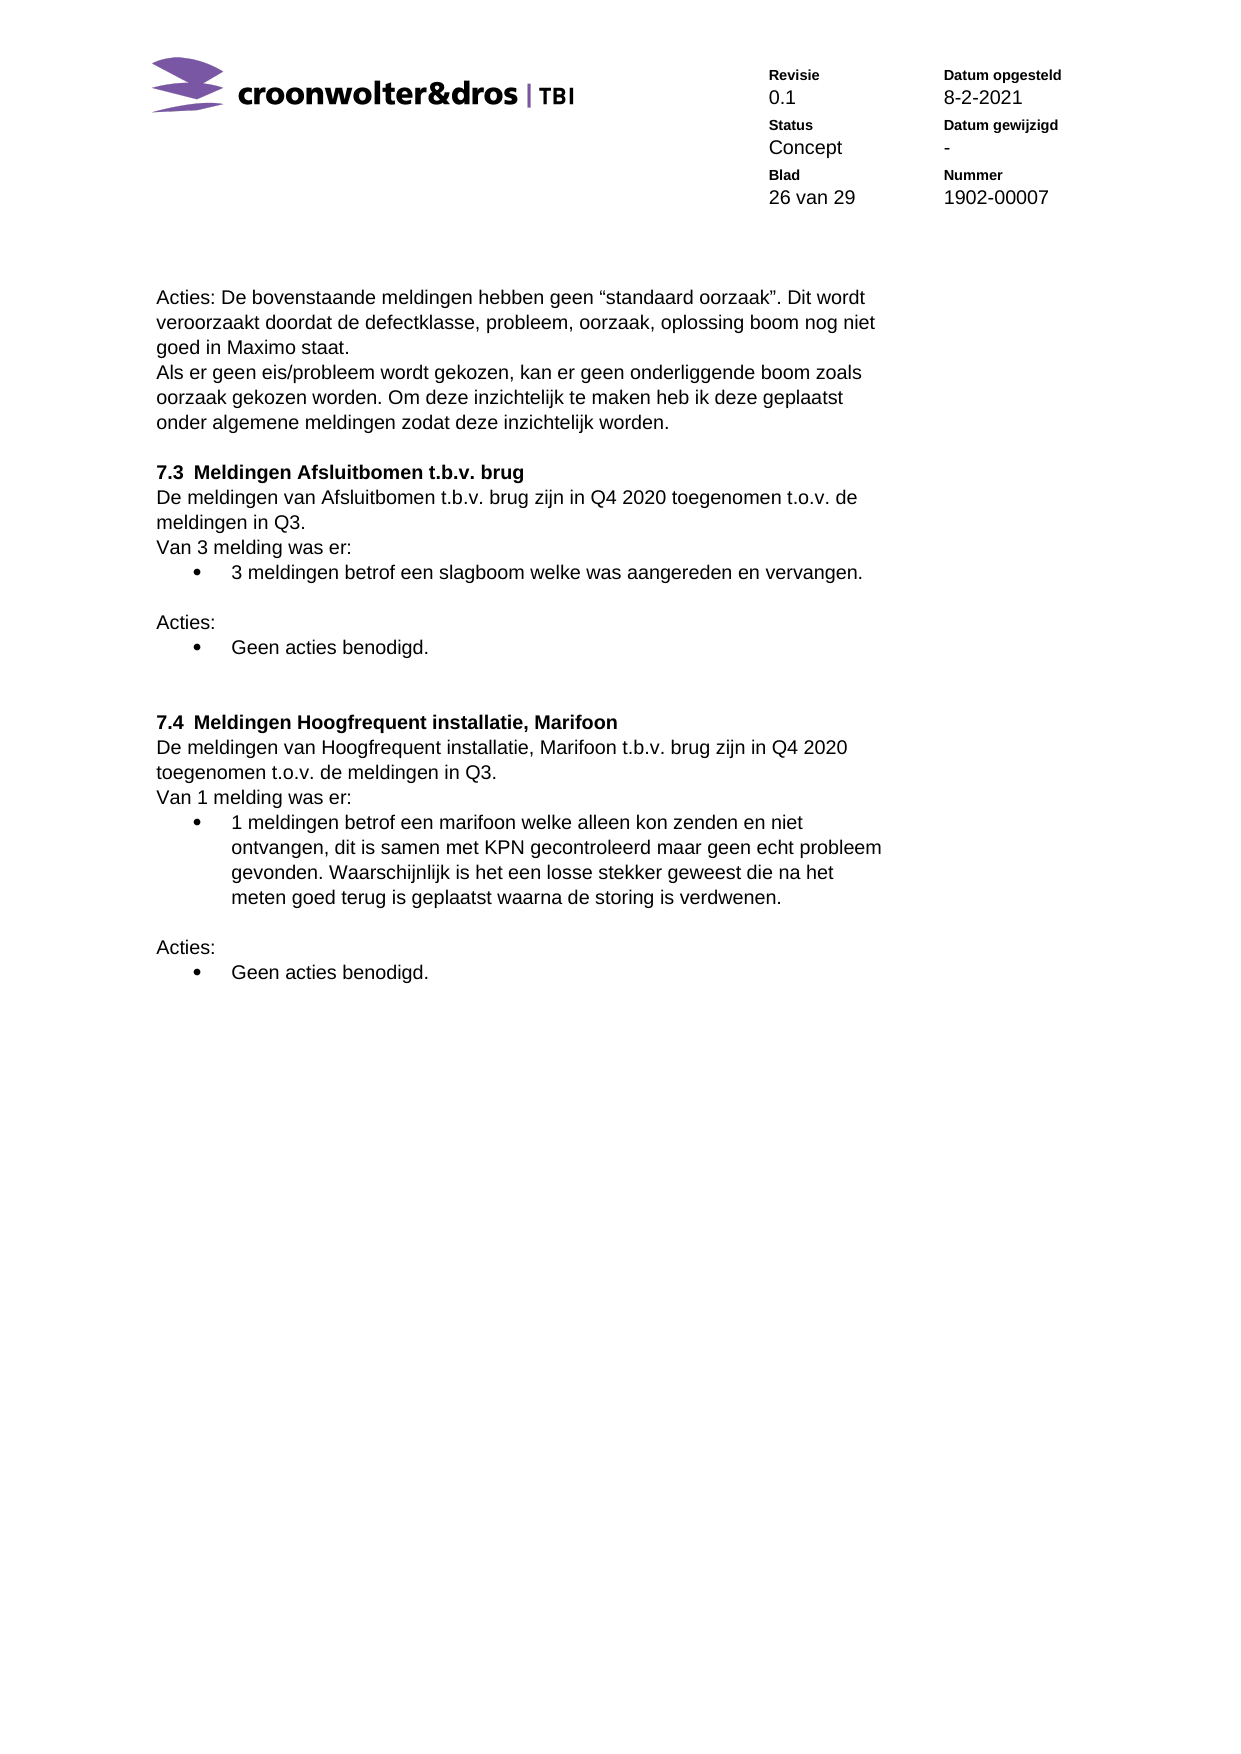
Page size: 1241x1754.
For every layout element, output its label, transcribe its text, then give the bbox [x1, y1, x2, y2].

text Als er geen eis/probleem wordt gekozen, kan er geen onderliggende boom zoals oorzaak gekozen worden. Om deze inzichtelijk te maken heb ik deze geplaatst onder algemene meldingen zodat deze inzichtelijk worden. [156, 358, 893, 433]
text Van 3 melding was er: [156, 533, 893, 558]
subtitle Meldingen Hoogfrequent installatie, Marifoon [156, 708, 893, 733]
list 1 meldingen betrof een marifoon welke alleen kon zenden en niet ontvangen, dit is samen met KPN gecontroleerd maar geen echt probleem gevonden. Waarschijnlijk is het een losse stekker geweest die na het meten goed terug is geplaatst waarna de storing is verdwenen. [194, 808, 893, 908]
list Geen acties benodigd. [194, 958, 893, 983]
text Van 1 melding was er: [156, 783, 893, 808]
picture [0, 0, 581, 116]
list 3 meldingen betrof een slagboom welke was aangereden en vervangen. [194, 558, 893, 583]
text Acties: De bovenstaande meldingen hebben geen “standaard oorzaak”. Dit wordt veroorzaakt doordat de defectklasse, probleem, oorzaak, oplossing boom nog niet goed in Maximo staat. [156, 283, 893, 358]
list Geen acties benodigd. [194, 633, 893, 658]
text Acties: [156, 608, 893, 633]
subtitle Meldingen Afsluitbomen t.b.v. brug [156, 458, 893, 483]
text De meldingen van Hoogfrequent installatie, Marifoon t.b.v. brug zijn in Q4 2020 toegenomen t.o.v. de meldingen in Q3. [156, 733, 893, 783]
text De meldingen van Afsluitbomen t.b.v. brug zijn in Q4 2020 toegenomen t.o.v. de meldingen in Q3. [156, 483, 893, 533]
text Acties: [156, 933, 893, 958]
